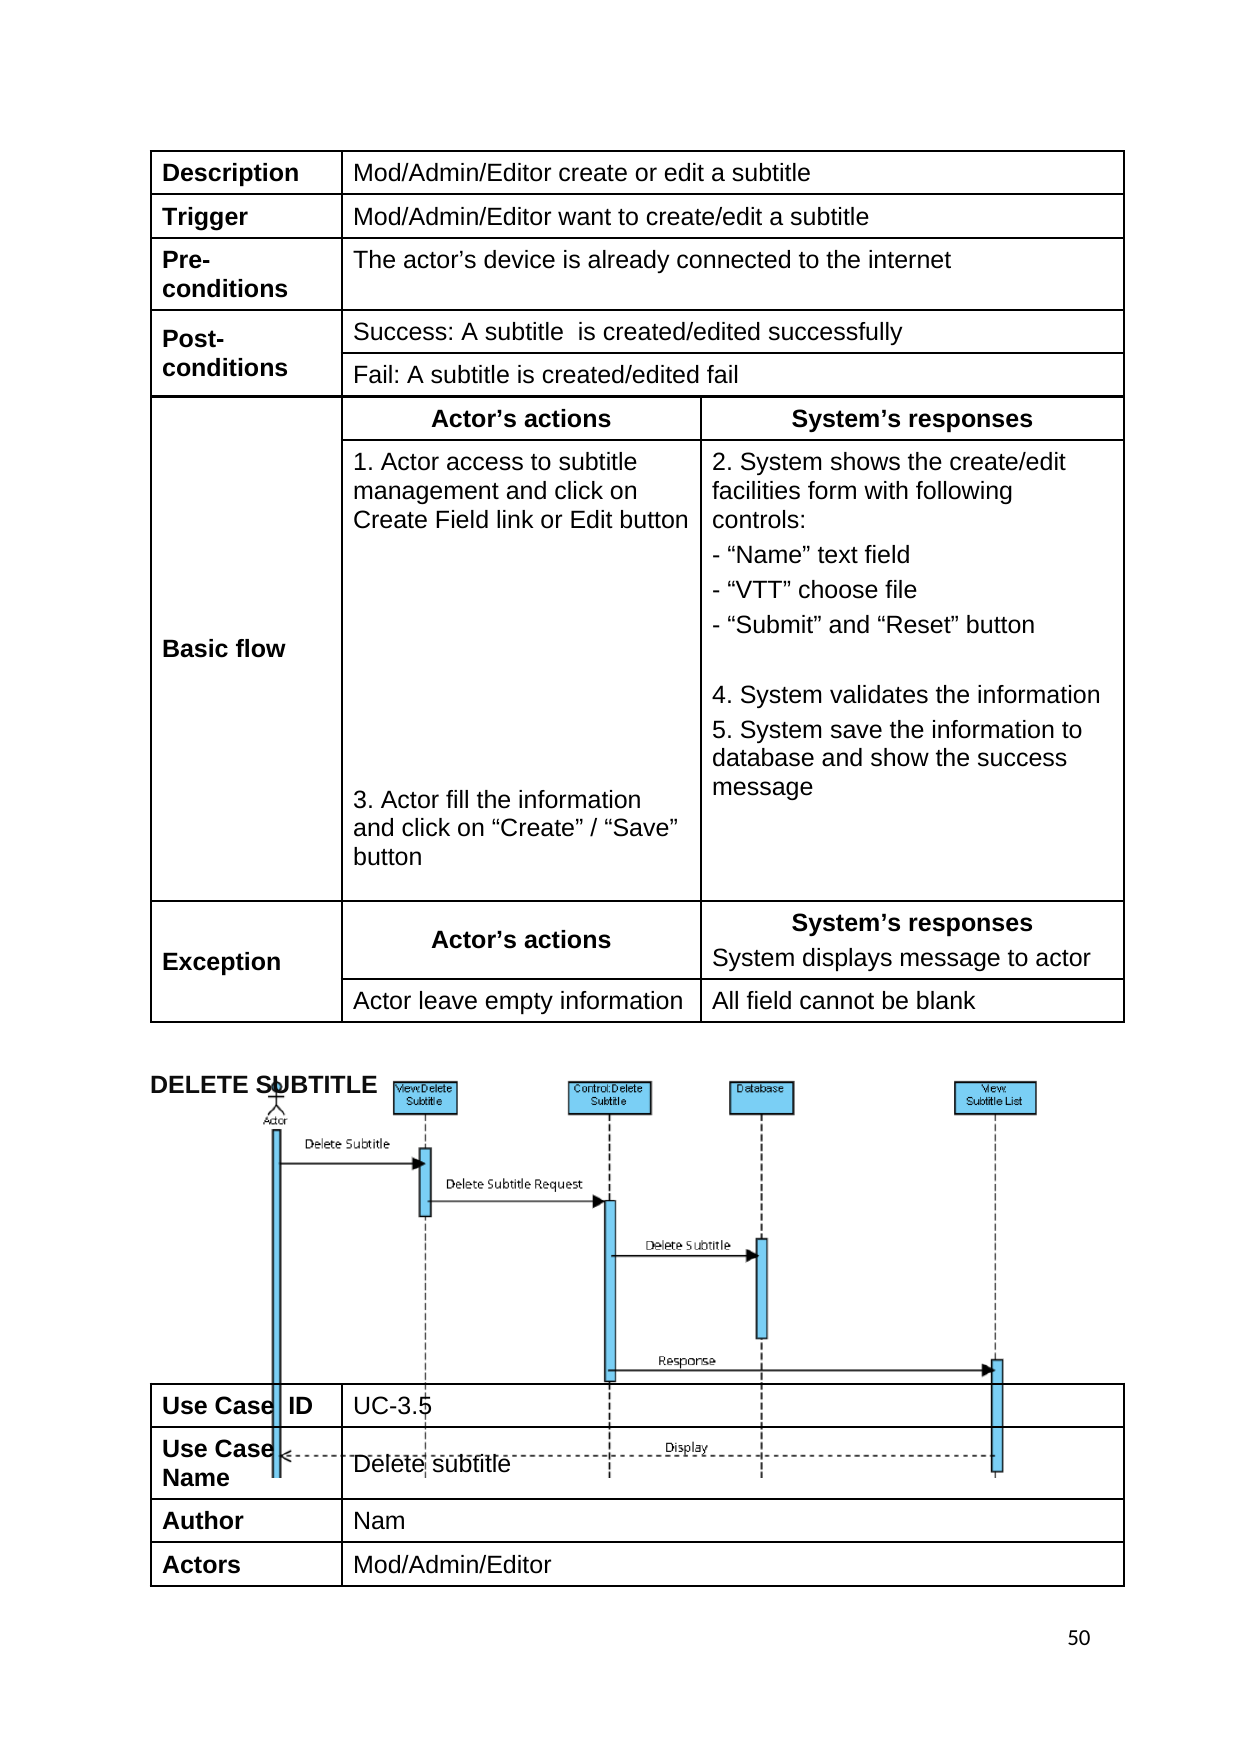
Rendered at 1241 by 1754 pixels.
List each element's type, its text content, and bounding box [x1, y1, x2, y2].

table_cell Actors [152, 1543, 341, 1584]
table_cell Actor’s actions [343, 902, 700, 978]
table_cell Mod/Admin/Editor create or edit a subtitle [343, 152, 1123, 193]
table_cell System’s responses System displays message to actor [702, 902, 1123, 978]
table_header UC-3.5 [343, 1385, 1123, 1426]
table_cell Actor’s actions [343, 398, 700, 439]
picture [228, 1099, 1074, 1383]
table_cell 2. System shows the create/edit facilities form with following controls: - “Name” text field - “VTT” choose file - “Submit” and “Reset” button 4. System validates the information 5. System save the information to database and show the success message [702, 441, 1123, 899]
table_cell 1. Actor access to subtitle management and click on Create Field link or Edit button 3. Actor fill the information and click on “Create” / “Save” button [343, 441, 700, 899]
table_cell Mod/Admin/Editor want to create/edit a subtitle [343, 195, 1123, 237]
table_cell Trigger [152, 195, 341, 237]
table_cell Author [152, 1500, 341, 1541]
subtitle DELETE SUBTITLE [150, 1070, 1090, 1099]
table_cell Pre-conditions [152, 239, 341, 309]
table_header Use Case ID [152, 1385, 341, 1426]
table_cell Description [152, 152, 341, 193]
table_cell Basic flow [152, 398, 341, 899]
table_cell Actor leave empty information [343, 980, 700, 1021]
table_cell Use Case Name [152, 1428, 341, 1498]
table_cell Success: A subtitle is created/edited successfully [343, 311, 1123, 352]
table_cell All field cannot be blank [702, 980, 1123, 1021]
table_cell Nam [343, 1500, 1123, 1541]
table_cell The actor’s device is already connected to the internet [343, 239, 1123, 309]
table_cell Fail: A subtitle is created/edited fail [343, 354, 1123, 395]
table_cell System’s responses [702, 398, 1123, 439]
table_cell Exception [152, 902, 341, 1021]
table_cell Delete subtitle [343, 1428, 1123, 1498]
table_cell Mod/Admin/Editor [343, 1543, 1123, 1584]
table_cell Post-conditions [152, 311, 341, 395]
